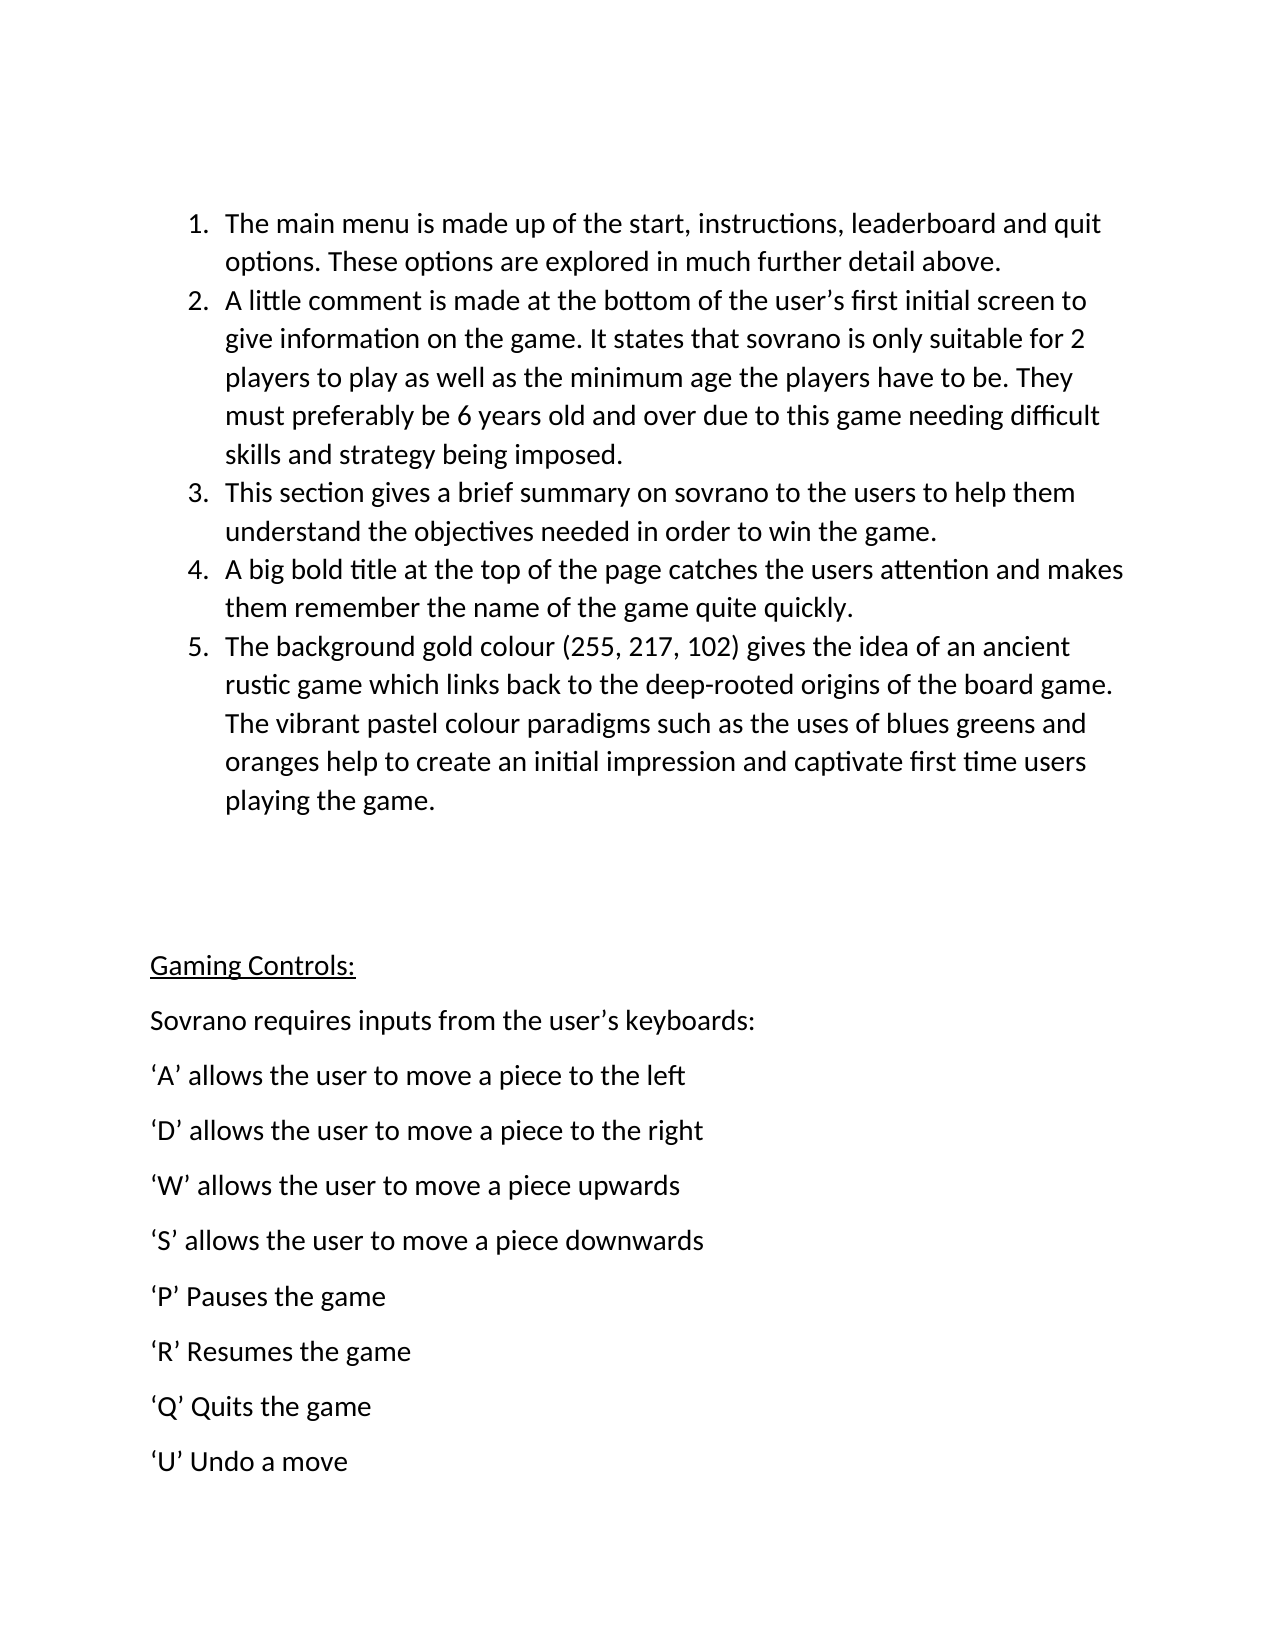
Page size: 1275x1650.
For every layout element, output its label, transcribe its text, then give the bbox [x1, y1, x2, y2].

text Gaming Controls: [150, 947, 1125, 983]
text ‘A’ allows the user to move a piece to the left [150, 1057, 1125, 1093]
text Sovrano requires inputs from the user’s keyboards: [150, 1002, 1125, 1038]
text ‘W’ allows the user to move a piece upwards [150, 1167, 1125, 1203]
list A big bold title at the top of the page catches the users attention and makes them remember the name of the game quite quickly. [187, 551, 1125, 625]
text ‘S’ allows the user to move a piece downwards [150, 1222, 1125, 1258]
list The background gold colour (255, 217, 102) gives the idea of an ancient rustic game which links back to the deep-rooted origins of the board game. The vibrant pastel colour paradigms such as the uses of blues greens and oranges help to create an initial impression and captivate first time users playing the game. [187, 628, 1125, 817]
text ‘R’ Resumes the game [150, 1333, 1125, 1368]
list This section gives a brief summary on sovrano to the users to help them understand the objectives needed in order to win the game. [187, 474, 1125, 548]
list The main menu is made up of the start, instructions, leaderboard and quit options. These options are explored in much further detail above. [187, 205, 1125, 279]
text ‘Q’ Quits the game [150, 1388, 1125, 1423]
text ‘U’ Undo a move [150, 1443, 1125, 1478]
list A little comment is made at the bottom of the user’s first initial screen to give information on the game. It states that sovrano is only suitable for 2 players to play as well as the minimum age the players have to be. They must preferably be 6 years old and over due to this game needing difficult skills and strategy being imposed. [187, 282, 1125, 471]
text ‘P’ Pauses the game [150, 1278, 1125, 1313]
text ‘D’ allows the user to move a piece to the right [150, 1112, 1125, 1148]
